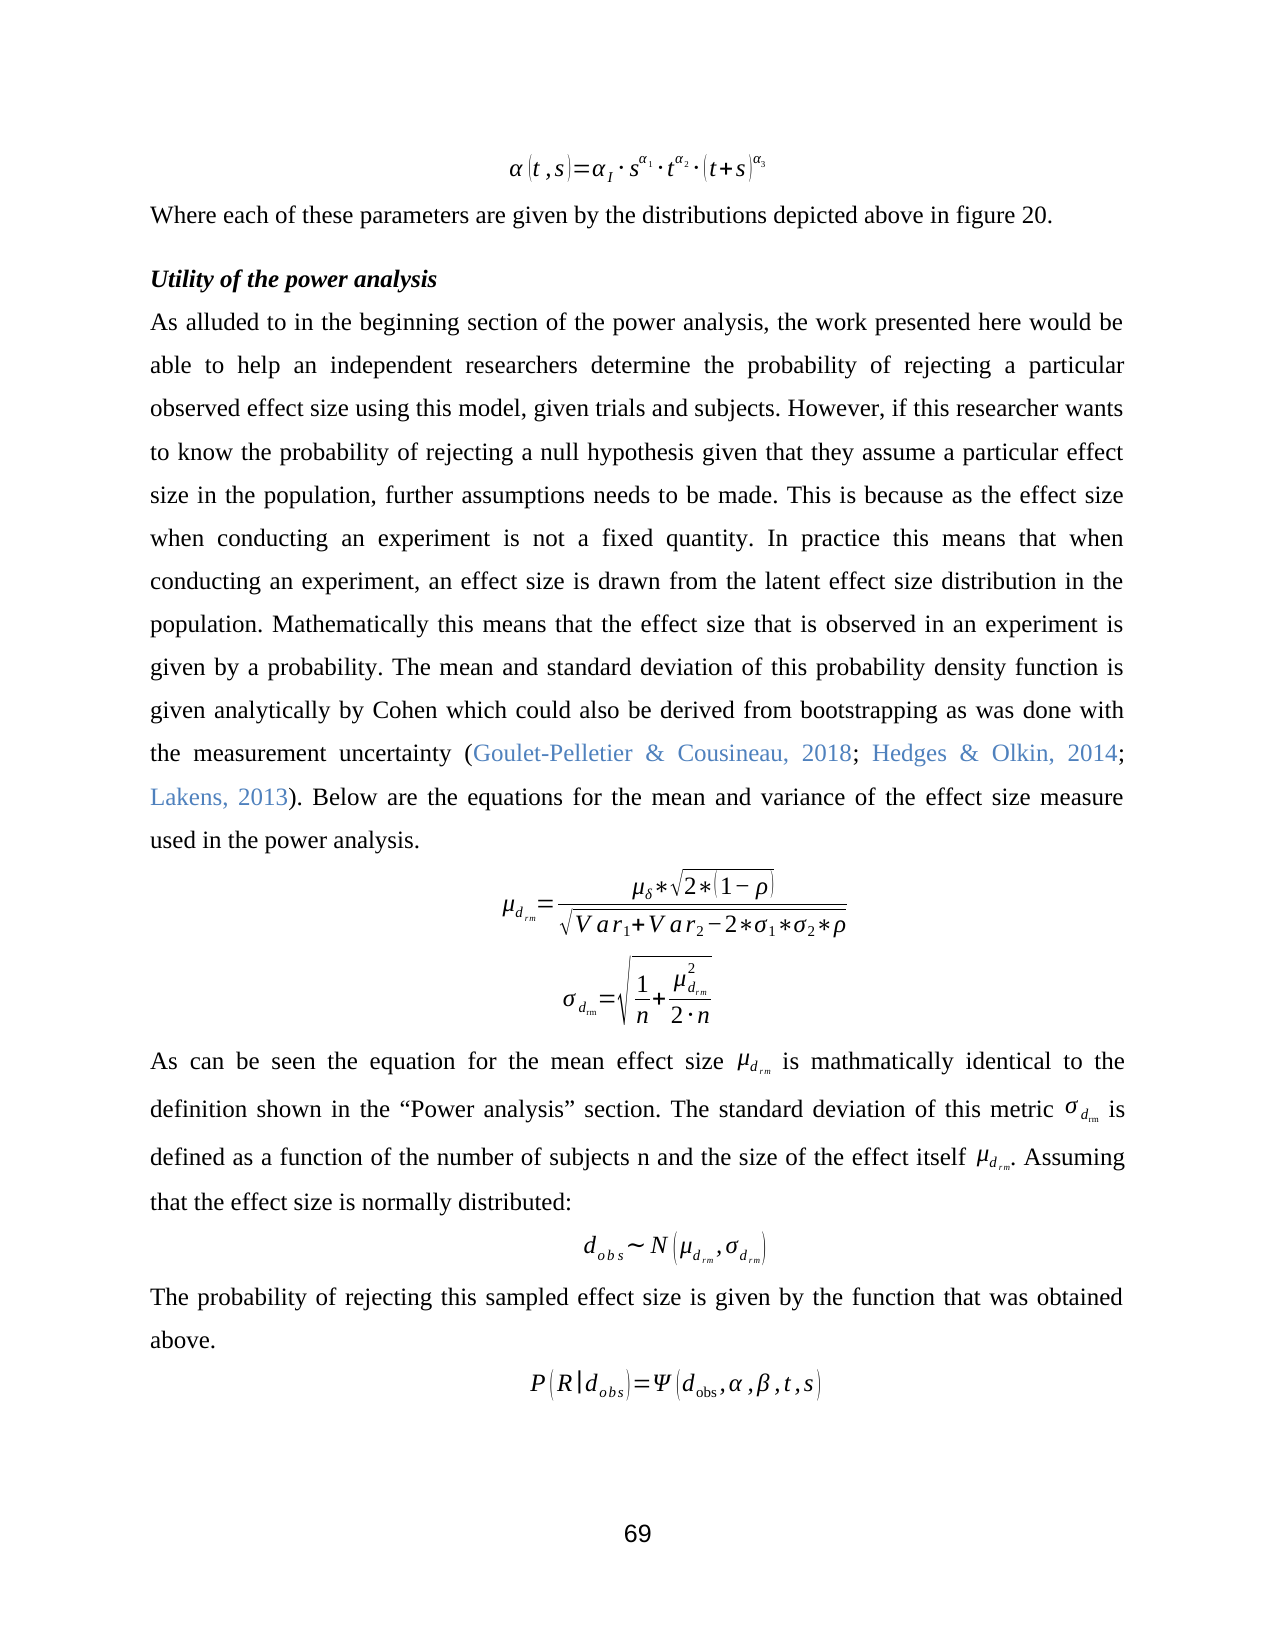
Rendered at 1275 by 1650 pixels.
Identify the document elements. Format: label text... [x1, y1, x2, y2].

text As can be seen the equation for the mean effect size is mathmatically identical to the definition shown in the “Power analysis” section. The standard deviation of this metric is defined as a function of the number of subjects n and the size of the effect itself . Assuming that the effect size is normally distributed: [150, 1044, 1125, 1216]
subtitle Utility of the power analysis [150, 264, 1125, 293]
text As alluded to in the beginning section of the power analysis, the work presented here would be able to help an independent researchers determine the probability of rejecting a particular observed effect size using this model, given trials and subjects. However, if this researcher wants to know the probability of rejecting a null hypothesis given that they assume a particular effect size in the population, further assumptions needs to be made. This is because as the effect size when conducting an experiment is not a fixed quantity. In practice this means that when conducting an experiment, an effect size is drawn from the latent effect size distribution in the population. Mathematically this means that the effect size that is observed in an experiment is given by a probability. The mean and standard deviation of this probability density function is given analytically by Cohen which could also be derived from bootstrapping as was done with the measurement uncertainty (Goulet-Pelletier & Cousineau, 2018; Hedges & Olkin, 2014; Lakens, 2013). Below are the equations for the mean and variance of the effect size measure used in the power analysis. [150, 307, 1125, 853]
text Where each of these parameters are given by the distributions depicted above in figure 20. [150, 200, 1125, 229]
text The probability of rejecting this sampled effect size is given by the function that was obtained above. [150, 1282, 1125, 1354]
